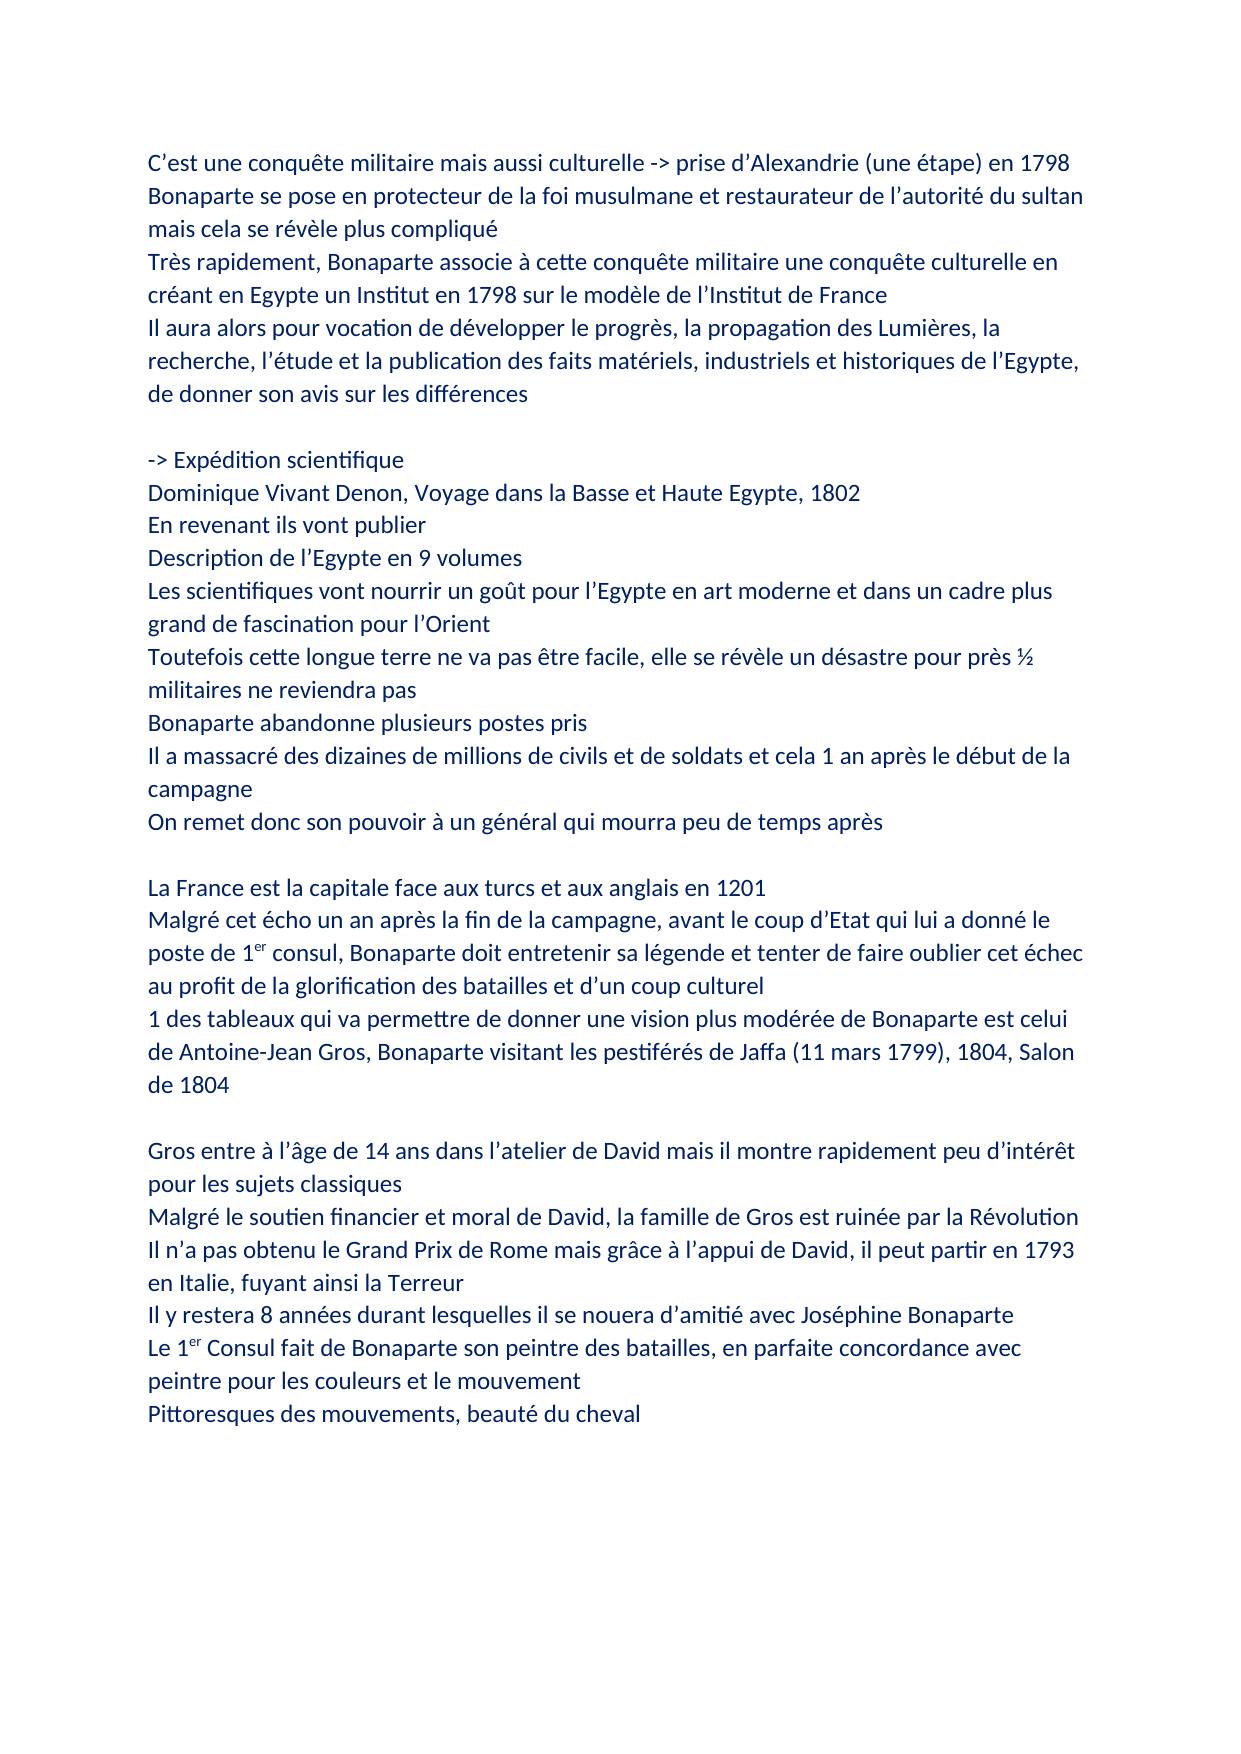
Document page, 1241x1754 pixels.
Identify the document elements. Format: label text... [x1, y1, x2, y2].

text Il a massacré des dizaines de millions de civils et de soldats et cela 1 an après le début de la campagne [148, 740, 1093, 803]
text Les scientifiques vont nourrir un goût pour l’Egypte en art moderne et dans un cadre plus grand de fascination pour l’Orient [148, 576, 1093, 639]
text Description de l’Egypte en 9 volumes [148, 543, 1093, 573]
text Toutefois cette longue terre ne va pas être facile, elle se révèle un désastre pour près ½ militaires ne reviendra pas [148, 641, 1093, 705]
text Malgré le soutien financier et moral de David, la famille de Gros est ruinée par la Révolution [148, 1201, 1093, 1231]
text Le 1er Consul fait de Bonaparte son peintre des batailles, en parfaite concordance avec peintre pour les couleurs et le mouvement [148, 1333, 1093, 1396]
text C’est une conquête militaire mais aussi culturelle -> prise d’Alexandrie (une étape) en 1798 [148, 148, 1093, 178]
text Il aura alors pour vocation de développer le progrès, la propagation des Lumières, la recherche, l’étude et la publication des faits matériels, industriels et historiques de l’Egypte, de donner son avis sur les différences [148, 312, 1093, 408]
text Gros entre à l’âge de 14 ans dans l’atelier de David mais il montre rapidement peu d’intérêt pour les sujets classiques [148, 1135, 1093, 1198]
text La France est la capitale face aux turcs et aux anglais en 1201 [148, 872, 1093, 902]
text On remet donc son pouvoir à un général qui mourra peu de temps après [148, 806, 1093, 836]
text Très rapidement, Bonaparte associe à cette conquête militaire une conquête culturelle en créant en Egypte un Institut en 1798 sur le modèle de l’Institut de France [148, 246, 1093, 310]
text Bonaparte abandonne plusieurs postes pris [148, 707, 1093, 738]
text En revenant ils vont publier [148, 510, 1093, 540]
text Pittoresques des mouvements, beauté du cheval [148, 1398, 1093, 1429]
text Bonaparte se pose en protecteur de la foi musulmane et restaurateur de l’autorité du sultan mais cela se révèle plus compliqué [148, 181, 1093, 244]
text Dominique Vivant Denon, Voyage dans la Basse et Haute Egypte, 1802 [148, 477, 1093, 507]
text -> Expédition scientifique [148, 444, 1093, 474]
text Il n’a pas obtenu le Grand Prix de Rome mais grâce à l’appui de David, il peut partir en 1793 en Italie, fuyant ainsi la Terreur [148, 1234, 1093, 1297]
text Il y restera 8 années durant lesquelles il se nouera d’amitié avec Joséphine Bonaparte [148, 1300, 1093, 1330]
text 1 des tableaux qui va permettre de donner une vision plus modérée de Bonaparte est celui de Antoine-Jean Gros, Bonaparte visitant les pestiférés de Jaffa (11 mars 1799), 1804, Salon de 1804 [148, 1003, 1093, 1100]
text Malgré cet écho un an après la fin de la campagne, avant le coup d’Etat qui lui a donné le poste de 1er consul, Bonaparte doit entretenir sa légende et tenter de faire oublier cet échec au profit de la glorification des batailles et d’un coup culturel [148, 905, 1093, 1001]
